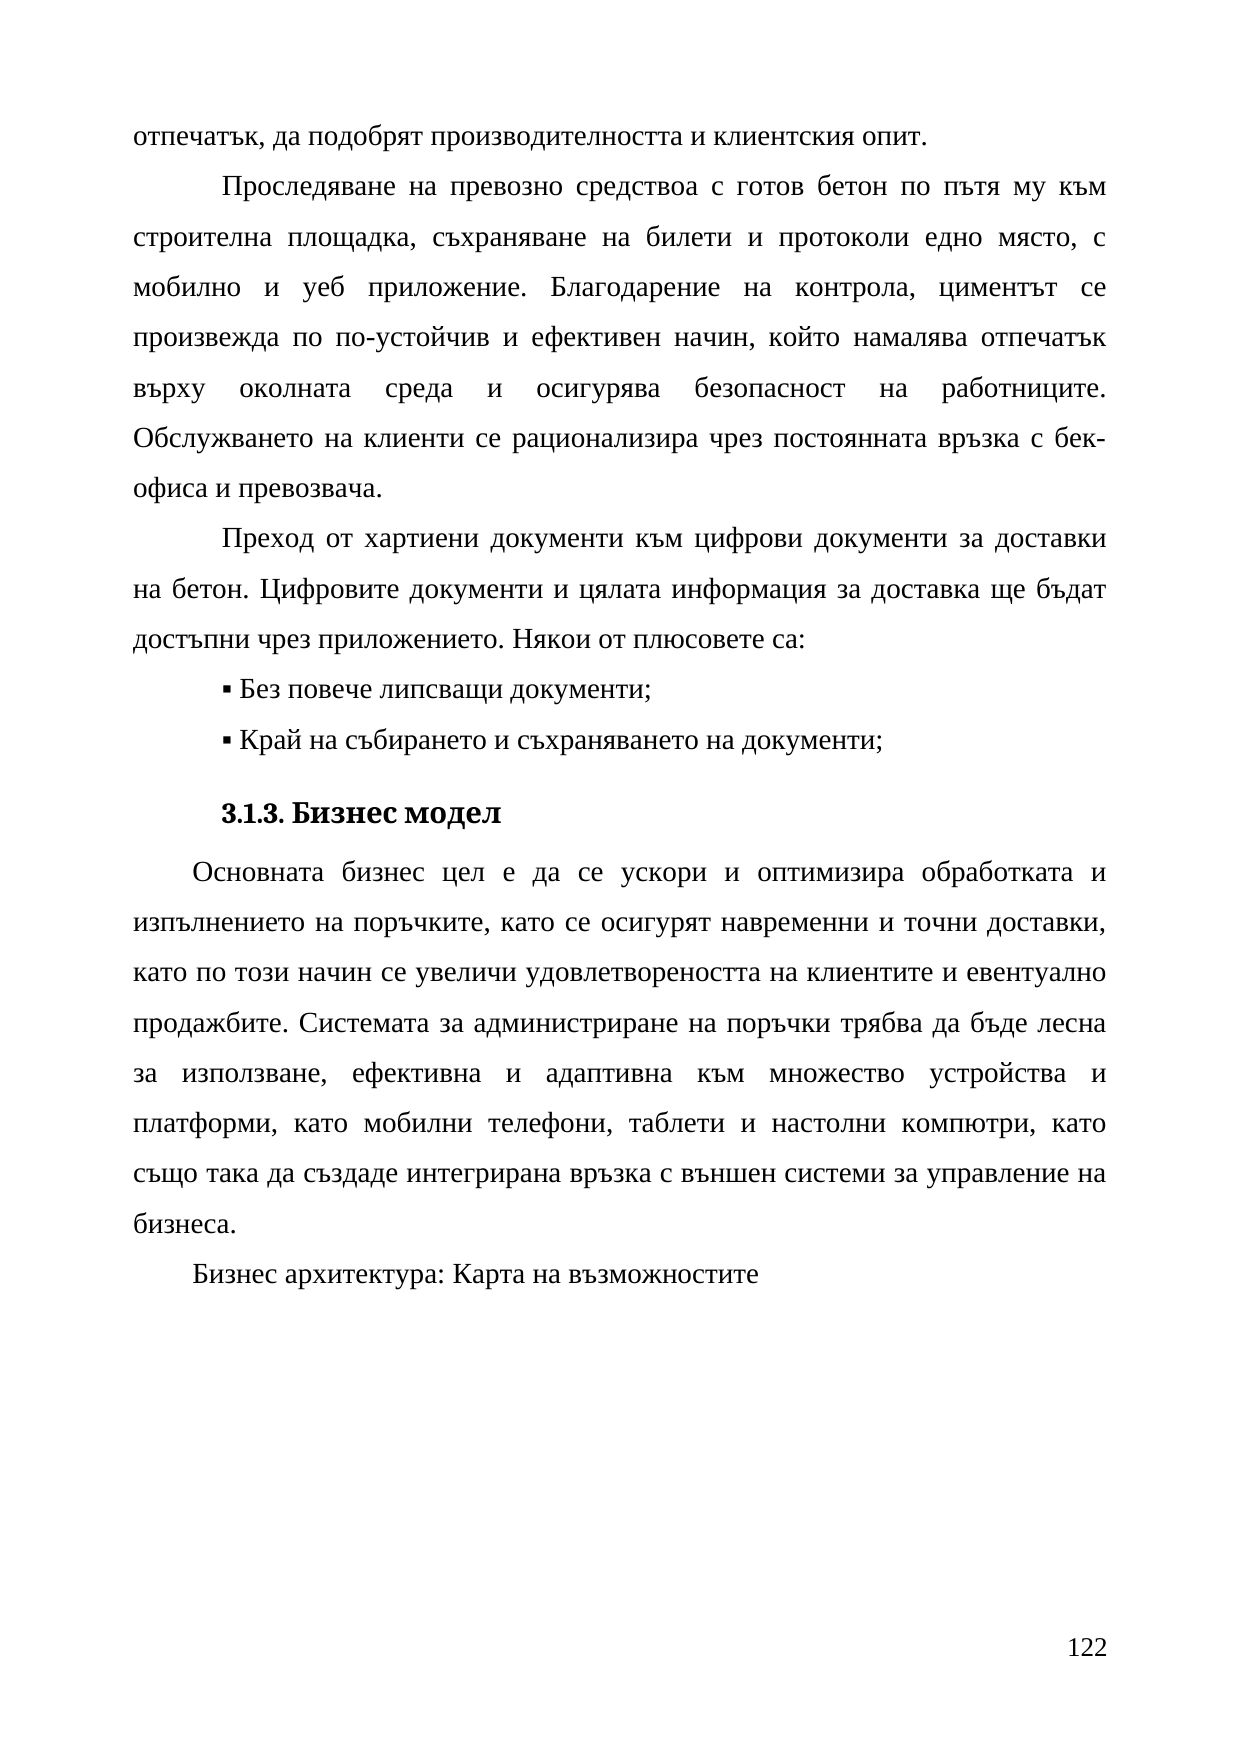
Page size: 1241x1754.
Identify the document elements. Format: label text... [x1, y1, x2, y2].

text ▪ Край на събирането и съхраняването на документи; [133, 722, 1107, 755]
text ▪ Без повече липсващи документи; [133, 672, 1107, 705]
text Проследяване на превозно средствоа с готов бетон по пътя му към строителна площадка, съхраняване на билети и протоколи едно място, с мобилно и уеб приложение. Благодарение на контрола, циментът се произвежда по по-устойчив и ефективен начин, който намалява отпечатък върху околната среда и осигурява безопасност на работниците. Обслужването на клиенти се рационализира чрез постоянната връзка с бек-офиса и превозвача. [133, 168, 1107, 504]
subtitle 3.1.3. Бизнес модел [133, 797, 1107, 831]
text Бизнес архитектура: Карта на възможностите [133, 1256, 1107, 1290]
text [133, 118, 1107, 152]
text Основната бизнес цел е да се ускори и оптимизира обработката и изпълнението на поръчките, като се осигурят навременни и точни доставки, като по този начин се увеличи удовлетвореността на клиентите и евентуално продажбите. Системата за администриране на поръчки трябва да бъде лесна за използване, ефективна и адаптивна към множество устройства и платформи, като мобилни телефони, таблети и настолни компютри, като също така да създаде интегрирана връзка с външен системи за управление на бизнеса. [133, 854, 1107, 1239]
text Преход от хартиени документи към цифрови документи за доставки на бетон. Цифровите документи и цялата информация за доставка ще бъдат достъпни чрез приложението. Някои от плюсовете са: [133, 521, 1107, 655]
